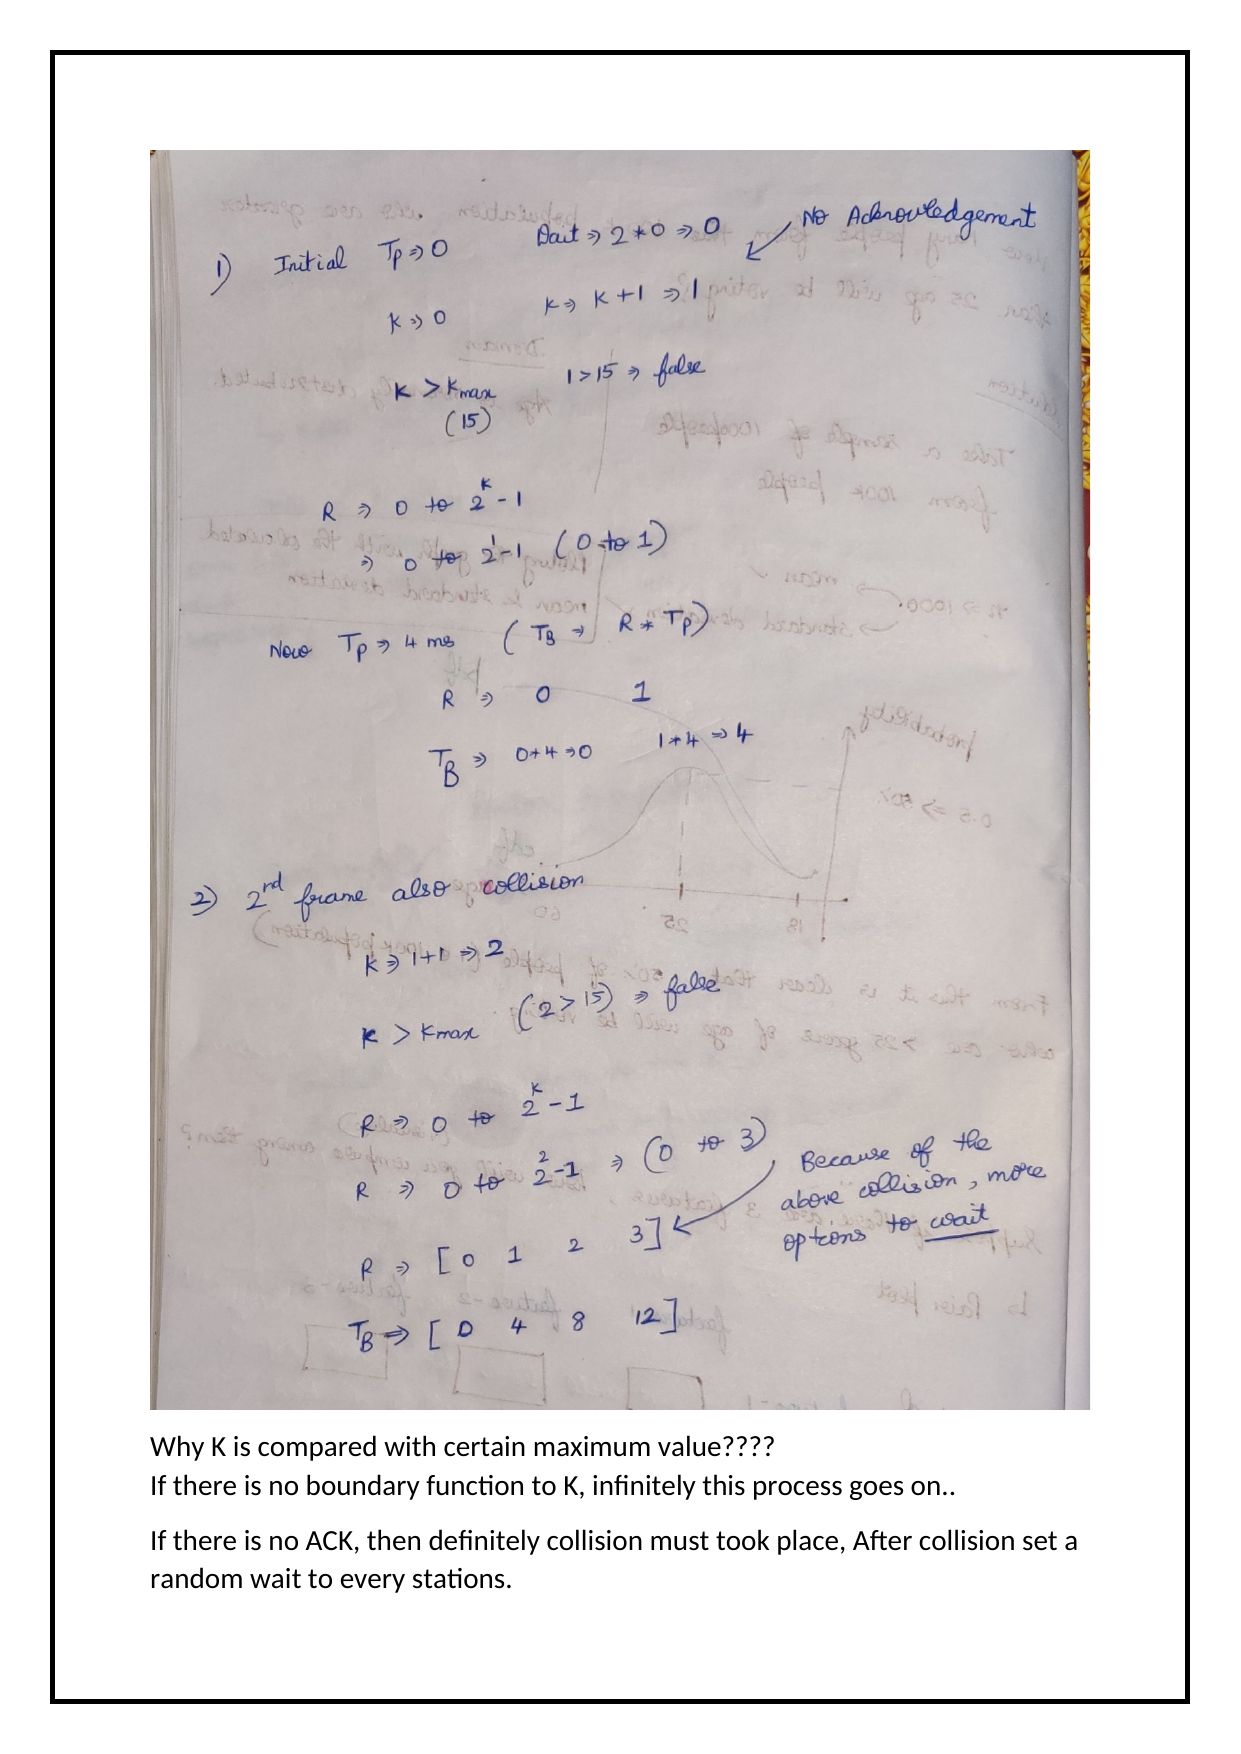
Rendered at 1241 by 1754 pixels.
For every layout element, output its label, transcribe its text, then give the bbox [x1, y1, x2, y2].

picture [150, 150, 1091, 1410]
text If there is no ACK, then definitely collision must took place, After collision set a random wait to every stations. [150, 1522, 1090, 1596]
text Why K is compared with certain maximum value???? If there is no boundary function to K, infinitely this process goes on.. [150, 1428, 1090, 1502]
